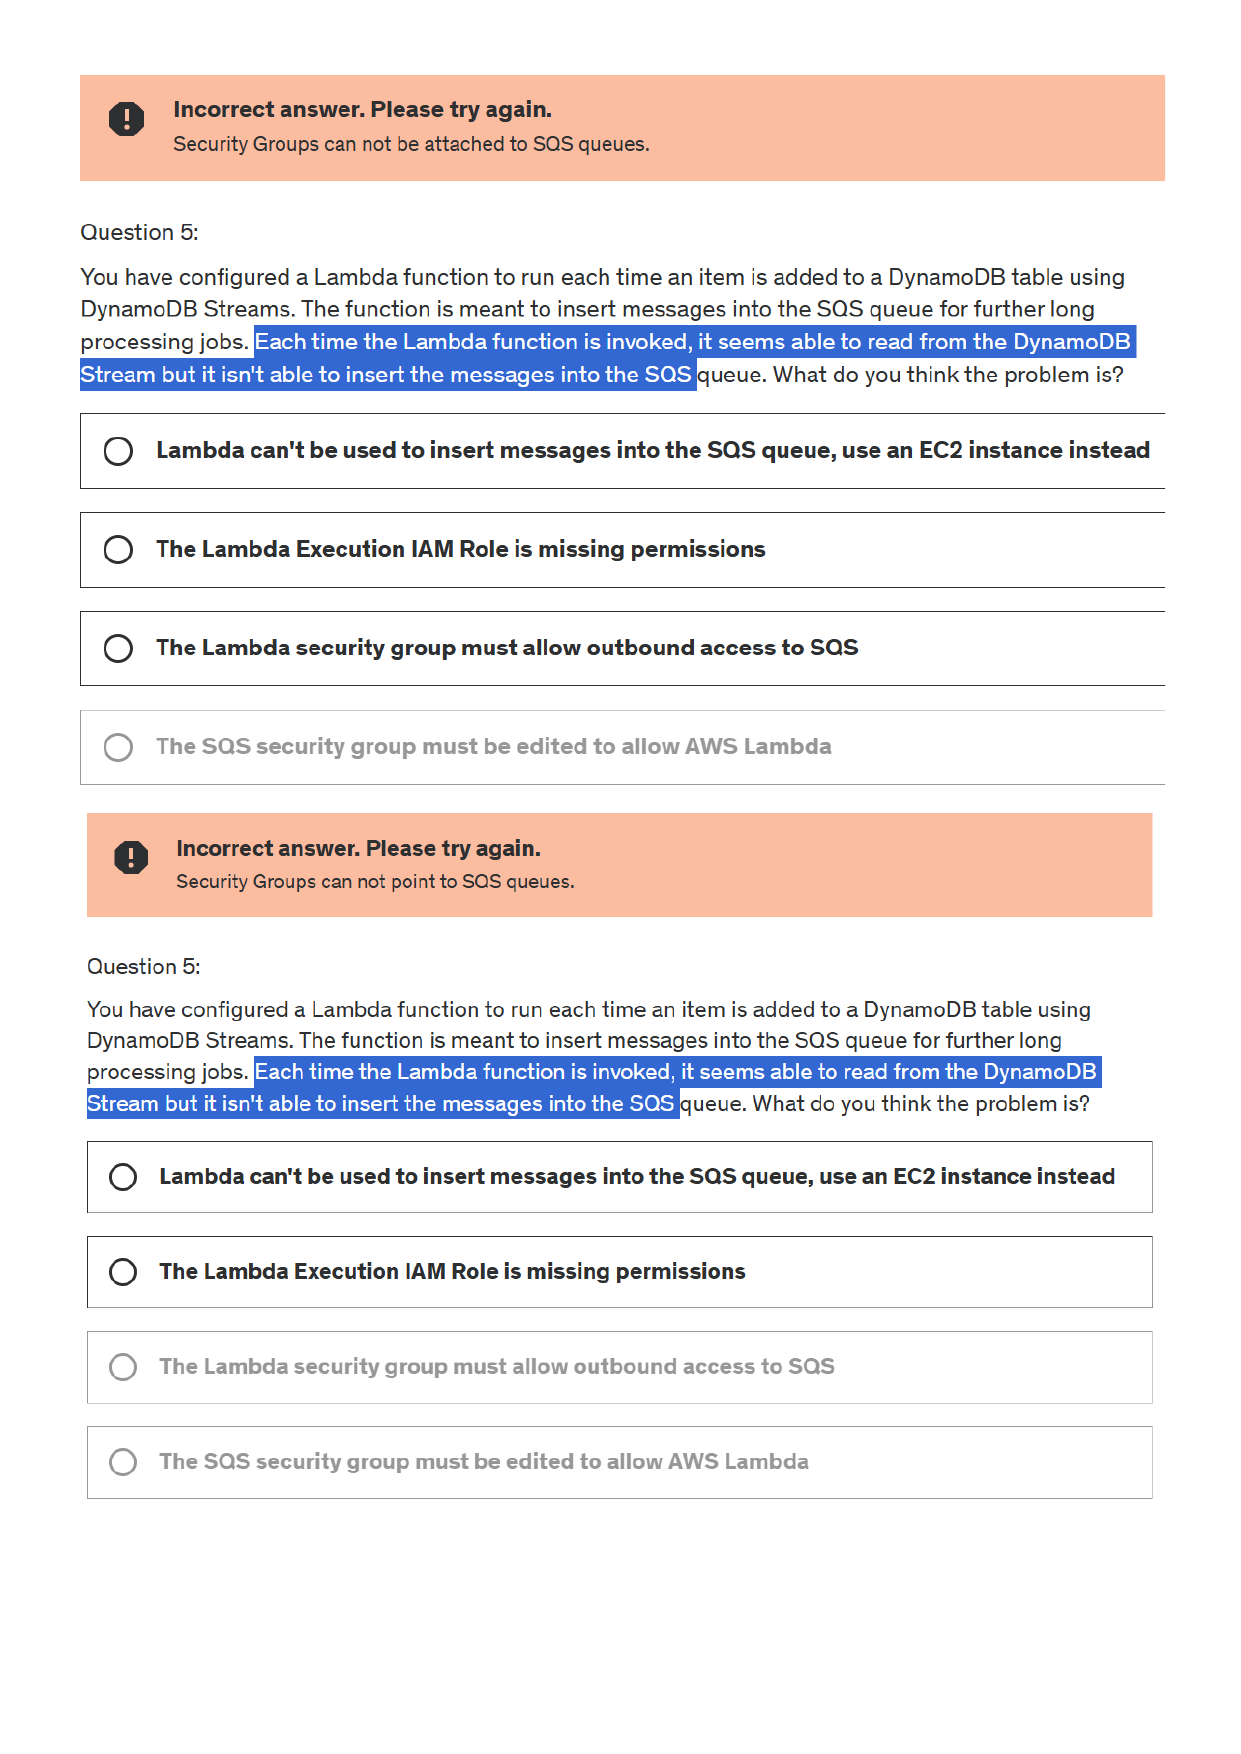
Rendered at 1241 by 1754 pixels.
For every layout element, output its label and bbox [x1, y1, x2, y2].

picture [75, 75, 1166, 801]
picture [75, 803, 1166, 1513]
